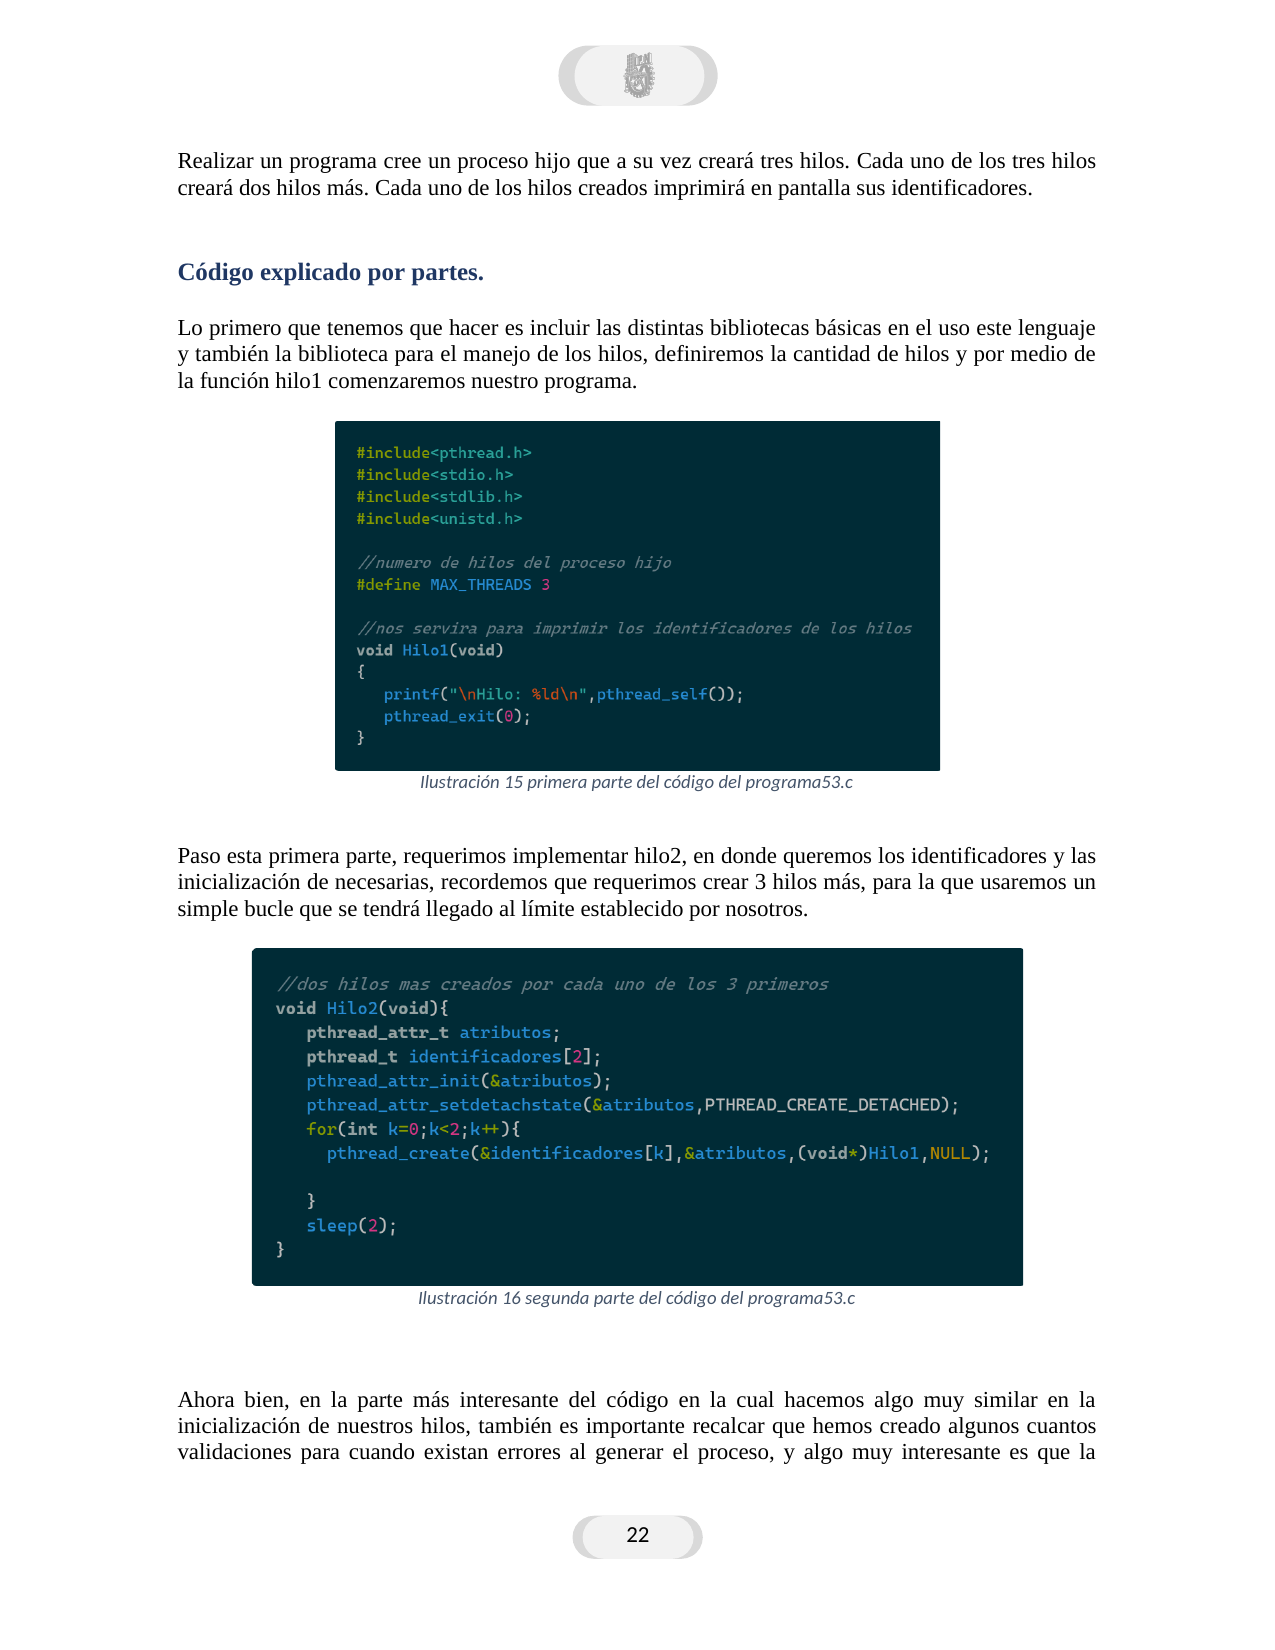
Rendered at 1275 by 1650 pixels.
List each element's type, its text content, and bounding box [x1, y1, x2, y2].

picture [400, 1006, 407, 1013]
picture [317, 1052, 325, 1062]
picture [308, 1054, 316, 1066]
picture [338, 1054, 346, 1062]
picture [369, 1026, 376, 1037]
picture [278, 1243, 282, 1257]
picture [411, 1006, 417, 1013]
picture [860, 1099, 865, 1110]
picture [819, 1151, 826, 1158]
picture [358, 492, 364, 501]
picture [478, 689, 484, 699]
picture [338, 1030, 346, 1037]
picture [616, 51, 662, 99]
picture [349, 1224, 354, 1234]
text Lo primero que tenemos que hacer es incluir las distintas bibliotecas básicas en el uso este lenguaje y también la biblioteca para el manejo de los hilos, definiremos la cantidad de hilos y por medio de la función hilo1 comenzaremos nuestro programa. [177, 314, 1098, 393]
picture [349, 1030, 356, 1037]
picture [388, 1052, 397, 1062]
picture [880, 1099, 888, 1109]
picture [329, 1050, 335, 1062]
picture [717, 1099, 724, 1110]
picture [376, 645, 383, 655]
picture [329, 1026, 335, 1037]
picture [931, 1099, 936, 1110]
picture [768, 1099, 773, 1110]
picture [706, 1099, 712, 1110]
picture [809, 1151, 815, 1158]
text Ilustración 15 primera parte del código del programa53.c [177, 770, 1098, 793]
picture [420, 1030, 428, 1037]
picture [358, 514, 364, 523]
picture [385, 645, 392, 655]
subtitle Código explicado por partes. [177, 257, 1098, 286]
picture [867, 1099, 877, 1110]
picture [390, 1030, 396, 1037]
picture [440, 1028, 448, 1037]
picture [298, 1006, 305, 1013]
picture [349, 1127, 356, 1134]
picture [399, 1028, 417, 1037]
picture [431, 1123, 436, 1134]
picture [870, 1148, 877, 1158]
picture [287, 1006, 295, 1013]
picture [349, 1054, 356, 1062]
picture [472, 1123, 477, 1134]
picture [359, 1127, 366, 1134]
picture [747, 1099, 754, 1110]
picture [483, 1125, 498, 1133]
text Ilustración 16 segunda parte del código del programa53.c [177, 1286, 1098, 1309]
picture [277, 1006, 284, 1013]
picture [358, 470, 364, 479]
picture [390, 1123, 395, 1134]
picture [566, 1049, 570, 1064]
picture [552, 689, 558, 699]
picture [487, 580, 492, 589]
picture [307, 1002, 315, 1013]
picture [369, 1050, 376, 1062]
picture [358, 448, 364, 457]
text Paso esta primera parte, requerimos implementar hilo2, en donde queremos los identificadores y las inicialización de necesarias, recordemos que requerimos crear 3 hilos más, para la que usaremos un simple bucle que se tendrá llegado al límite establecido por nosotros. [177, 842, 1098, 921]
picture [478, 645, 485, 655]
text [177, 1386, 1098, 1465]
picture [308, 1030, 316, 1041]
picture [829, 1151, 836, 1158]
picture [317, 1028, 325, 1037]
picture [809, 1099, 816, 1110]
picture [737, 1099, 744, 1110]
picture [798, 1099, 805, 1110]
picture [307, 1126, 315, 1134]
picture [839, 1147, 846, 1158]
text Realizar un programa cree un proceso hijo que a su vez creará tres hilos. Cada uno de los tres hilos creará dos hilos más. Cada uno de los hilos creados imprimirá en pantalla sus identificadores. [177, 148, 1098, 200]
picture [359, 1054, 367, 1062]
picture [921, 1099, 928, 1110]
picture [829, 1099, 847, 1110]
picture [584, 1049, 589, 1064]
picture [360, 1030, 366, 1037]
picture [487, 645, 493, 655]
picture [369, 1124, 376, 1134]
picture [420, 1002, 427, 1013]
